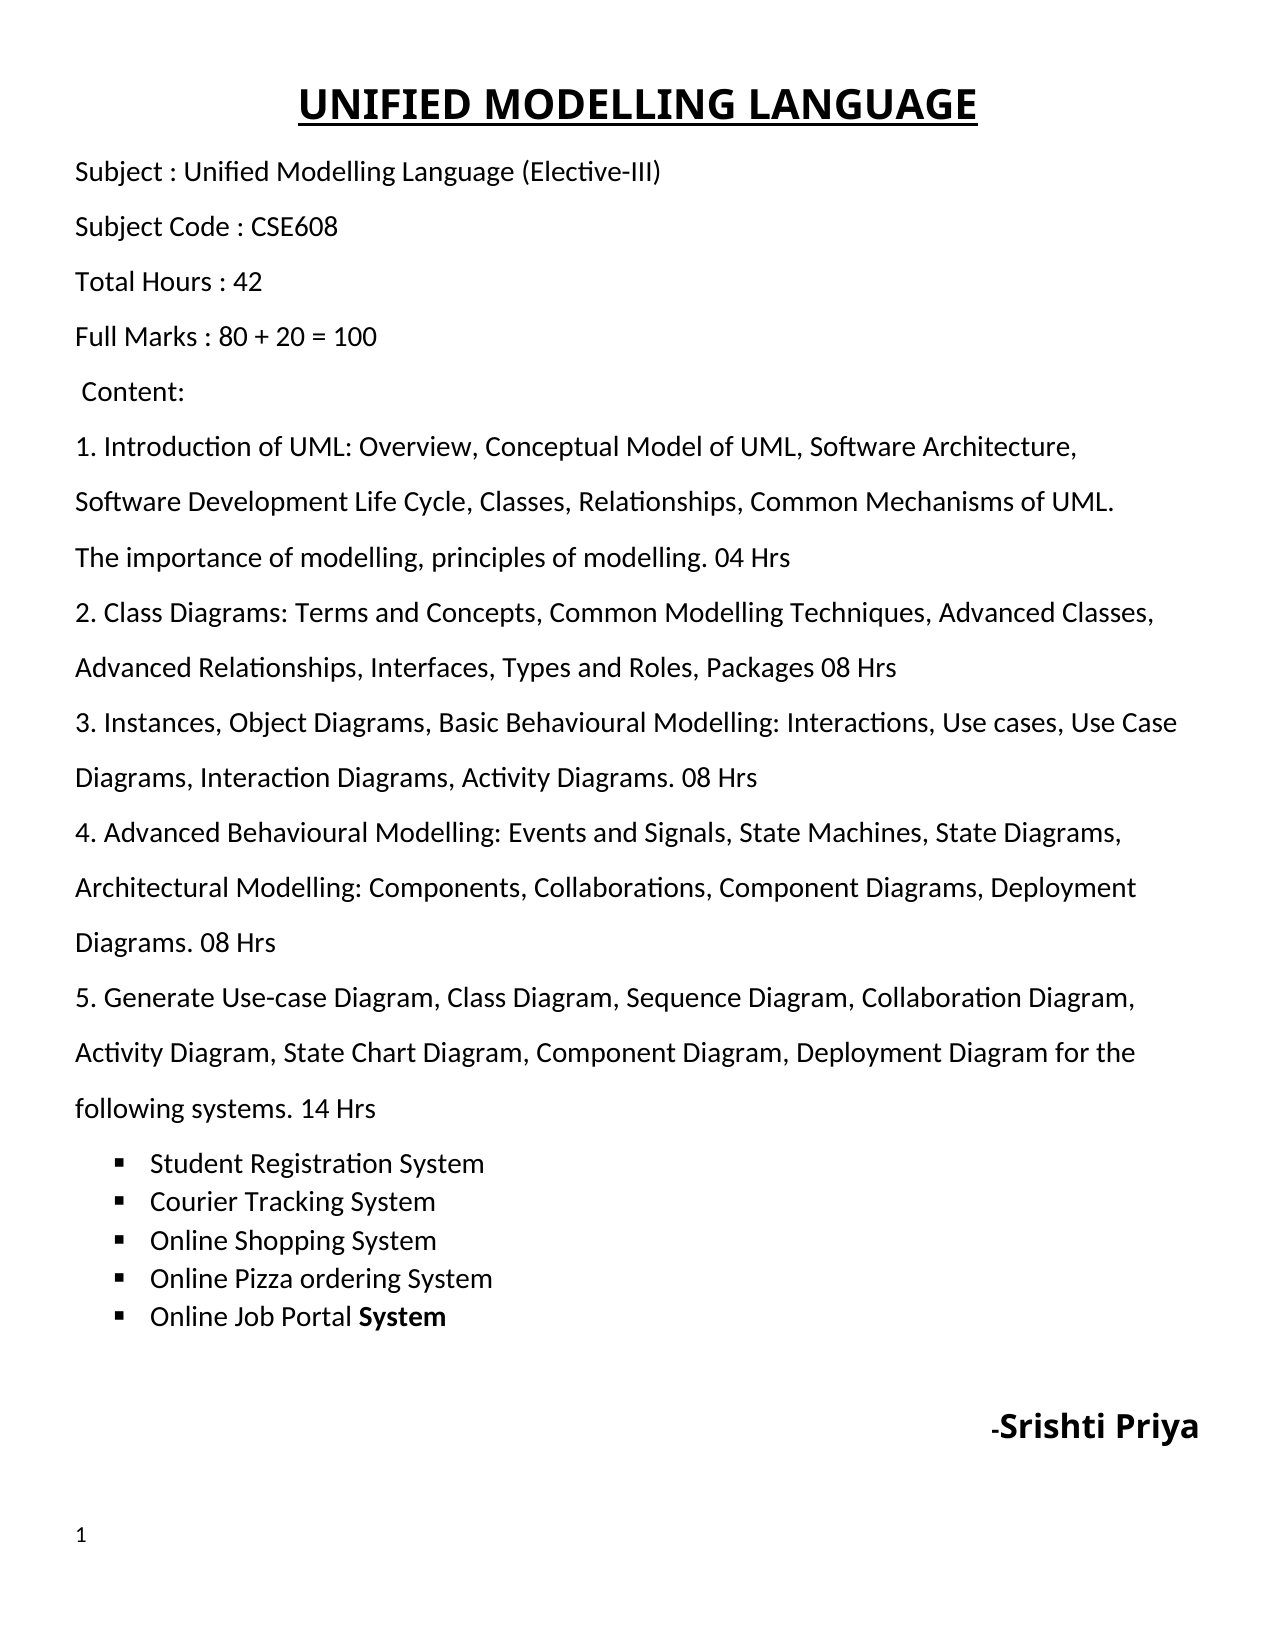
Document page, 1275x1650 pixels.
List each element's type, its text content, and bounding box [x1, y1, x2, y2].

text 4. Advanced Behavioural Modelling: Events and Signals, State Machines, State Diagrams, [75, 814, 1200, 850]
text 2. Class Diagrams: Terms and Concepts, Common Modelling Techniques, Advanced Classes, [75, 594, 1200, 629]
text 3. Instances, Object Diagrams, Basic Behavioural Modelling: Interactions, Use cases, Use Case [75, 704, 1200, 739]
text The importance of modelling, principles of modelling. 04 Hrs [75, 539, 1200, 574]
list Online Job Portal System [112, 1298, 1200, 1334]
text Architectural Modelling: Components, Collaborations, Component Diagrams, Deployment [75, 869, 1200, 905]
text UNIFIED MODELLING LANGUAGE [75, 75, 1200, 132]
text Content: [75, 373, 1200, 409]
list Student Registration System [112, 1145, 1200, 1180]
text Diagrams, Interaction Diagrams, Activity Diagrams. 08 Hrs [75, 759, 1200, 795]
text Software Development Life Cycle, Classes, Relationships, Common Mechanisms of UML. [75, 483, 1200, 519]
list Courier Tracking System [112, 1183, 1200, 1219]
text following systems. 14 Hrs [75, 1090, 1200, 1125]
text Advanced Relationships, Interfaces, Types and Roles, Packages 08 Hrs [75, 649, 1200, 684]
list Online Pizza ordering System [112, 1260, 1200, 1296]
text Subject Code : CSE608 [75, 208, 1200, 244]
text -Srishti Priya [75, 1403, 1200, 1449]
list Online Shopping System [112, 1222, 1200, 1257]
text Diagrams. 08 Hrs [75, 924, 1200, 960]
text Full Marks : 80 + 20 = 100 [75, 318, 1200, 354]
text 1. Introduction of UML: Overview, Conceptual Model of UML, Software Architecture, [75, 428, 1200, 464]
text 5. Generate Use-case Diagram, Class Diagram, Sequence Diagram, Collaboration Diagram, [75, 979, 1200, 1015]
text Total Hours : 42 [75, 263, 1200, 299]
text Subject : Unified Modelling Language (Elective-III) [75, 153, 1200, 188]
text Activity Diagram, State Chart Diagram, Component Diagram, Deployment Diagram for the [75, 1034, 1200, 1070]
